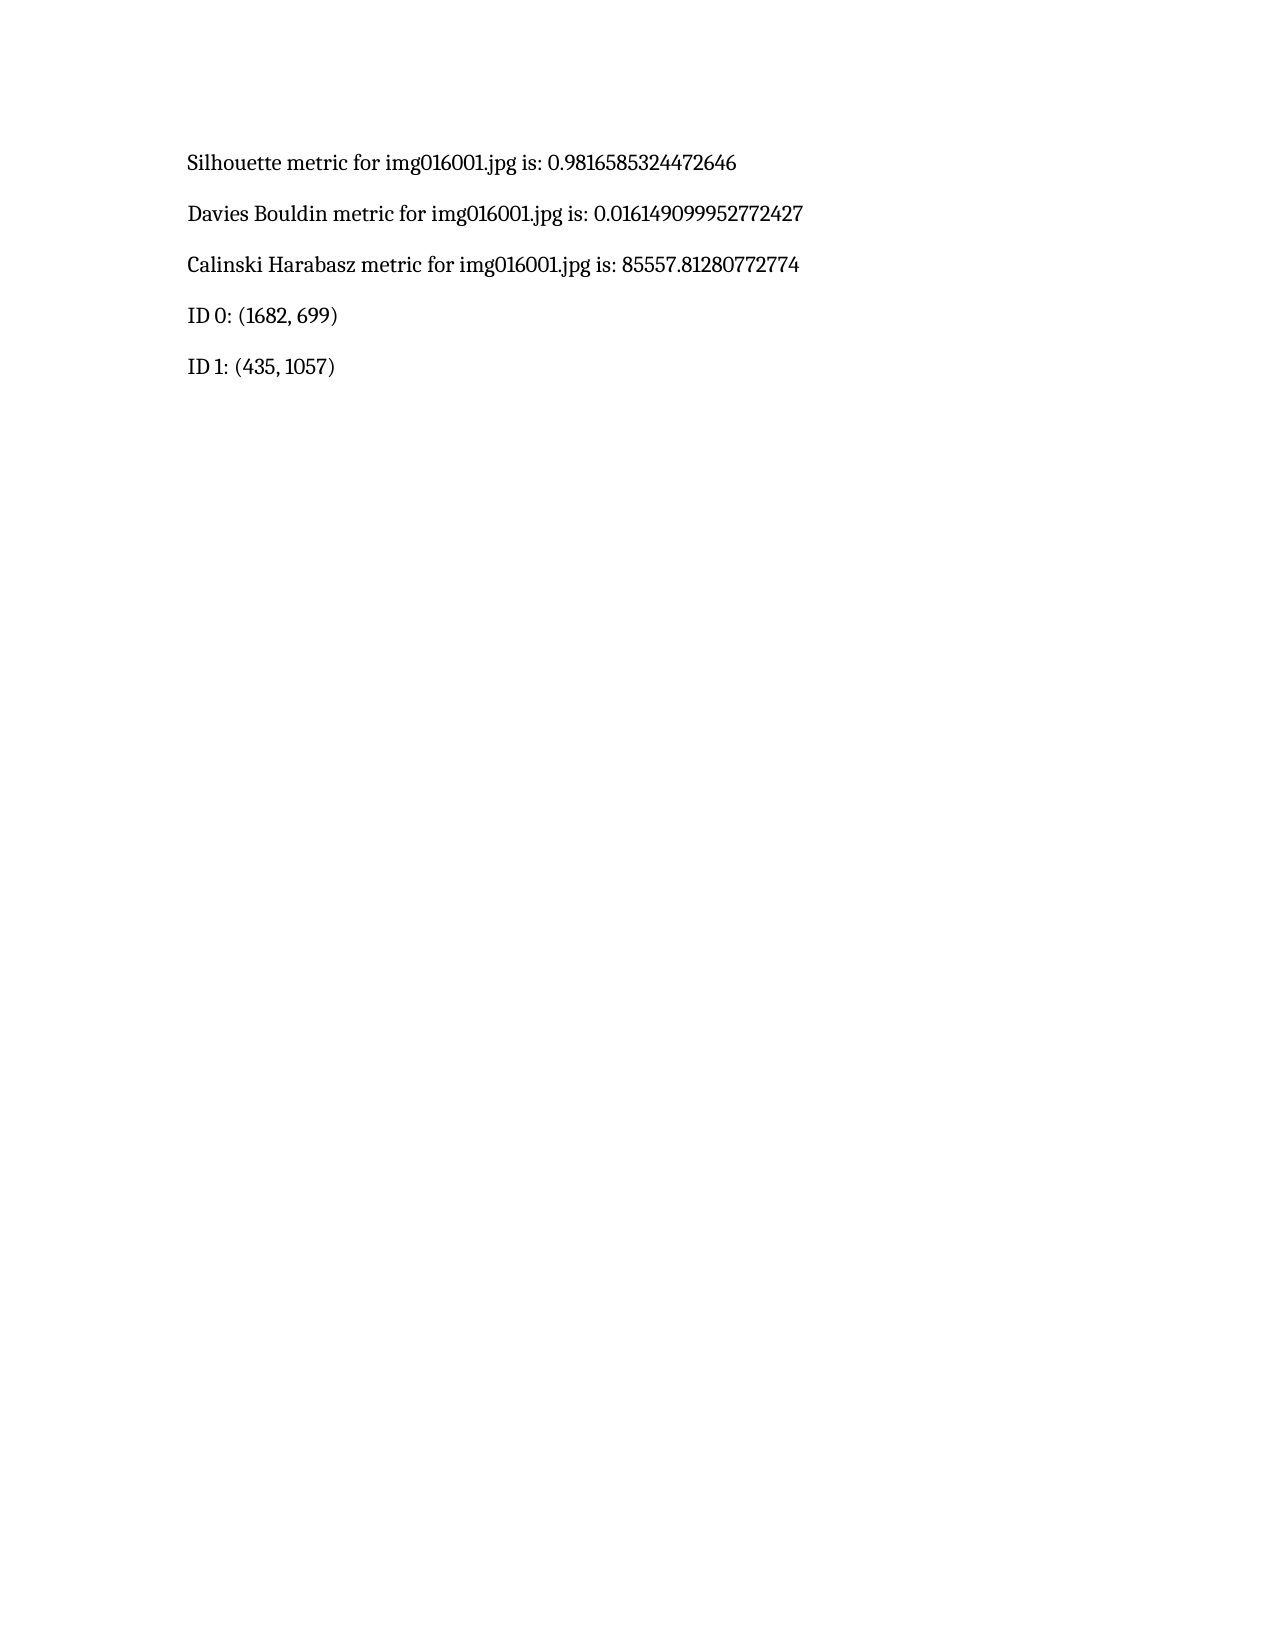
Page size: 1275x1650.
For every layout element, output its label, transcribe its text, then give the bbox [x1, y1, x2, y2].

text Calinski Harabasz metric for img016001.jpg is: 85557.81280772774 [187, 252, 1087, 278]
text ID 0: (1682, 699) [187, 303, 1087, 329]
text Davies Bouldin metric for img016001.jpg is: 0.016149099952772427 [187, 201, 1087, 227]
text ID 1: (435, 1057) [187, 354, 1087, 381]
text Silhouette metric for img016001.jpg is: 0.9816585324472646 [187, 150, 1087, 176]
